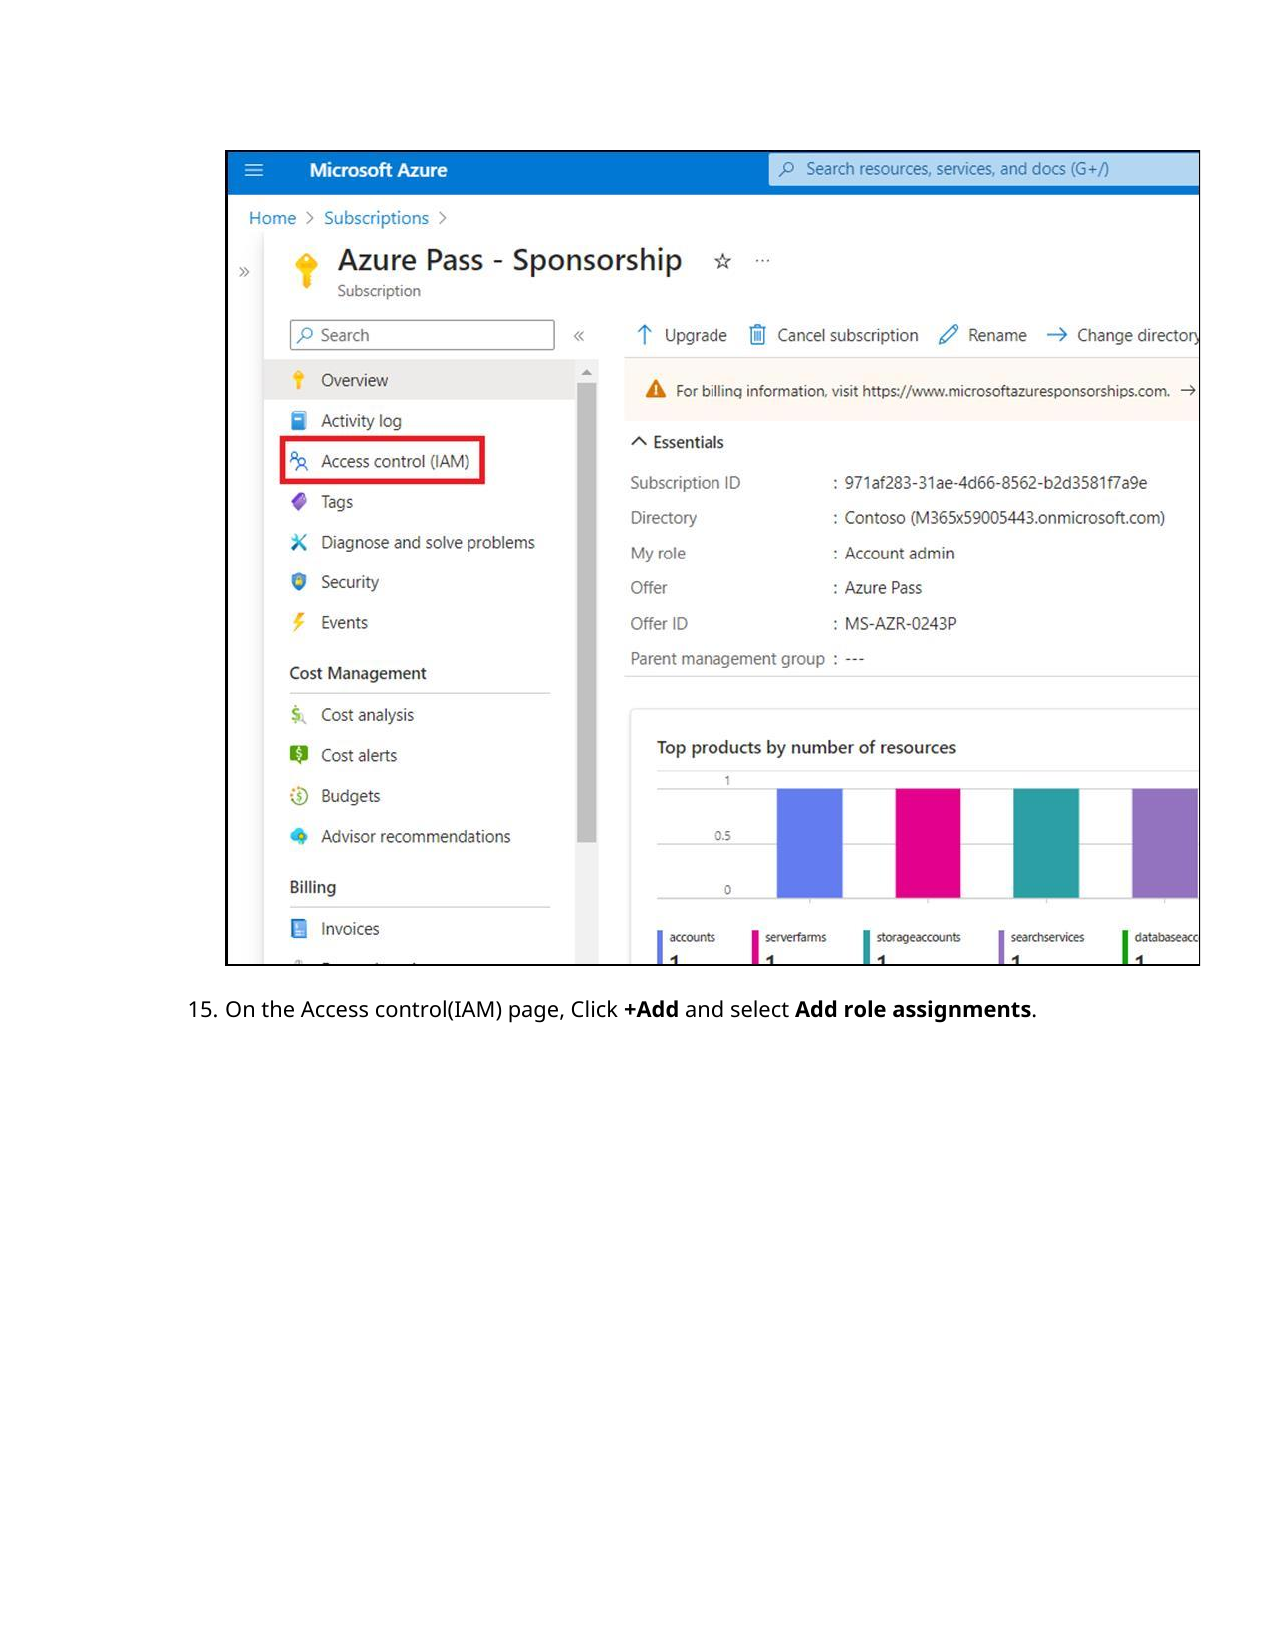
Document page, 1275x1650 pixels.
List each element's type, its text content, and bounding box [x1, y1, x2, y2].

picture [225, 150, 1200, 966]
list On the Access control(IAM) page, Click +Add and select Add role assignments. [187, 994, 1125, 1024]
